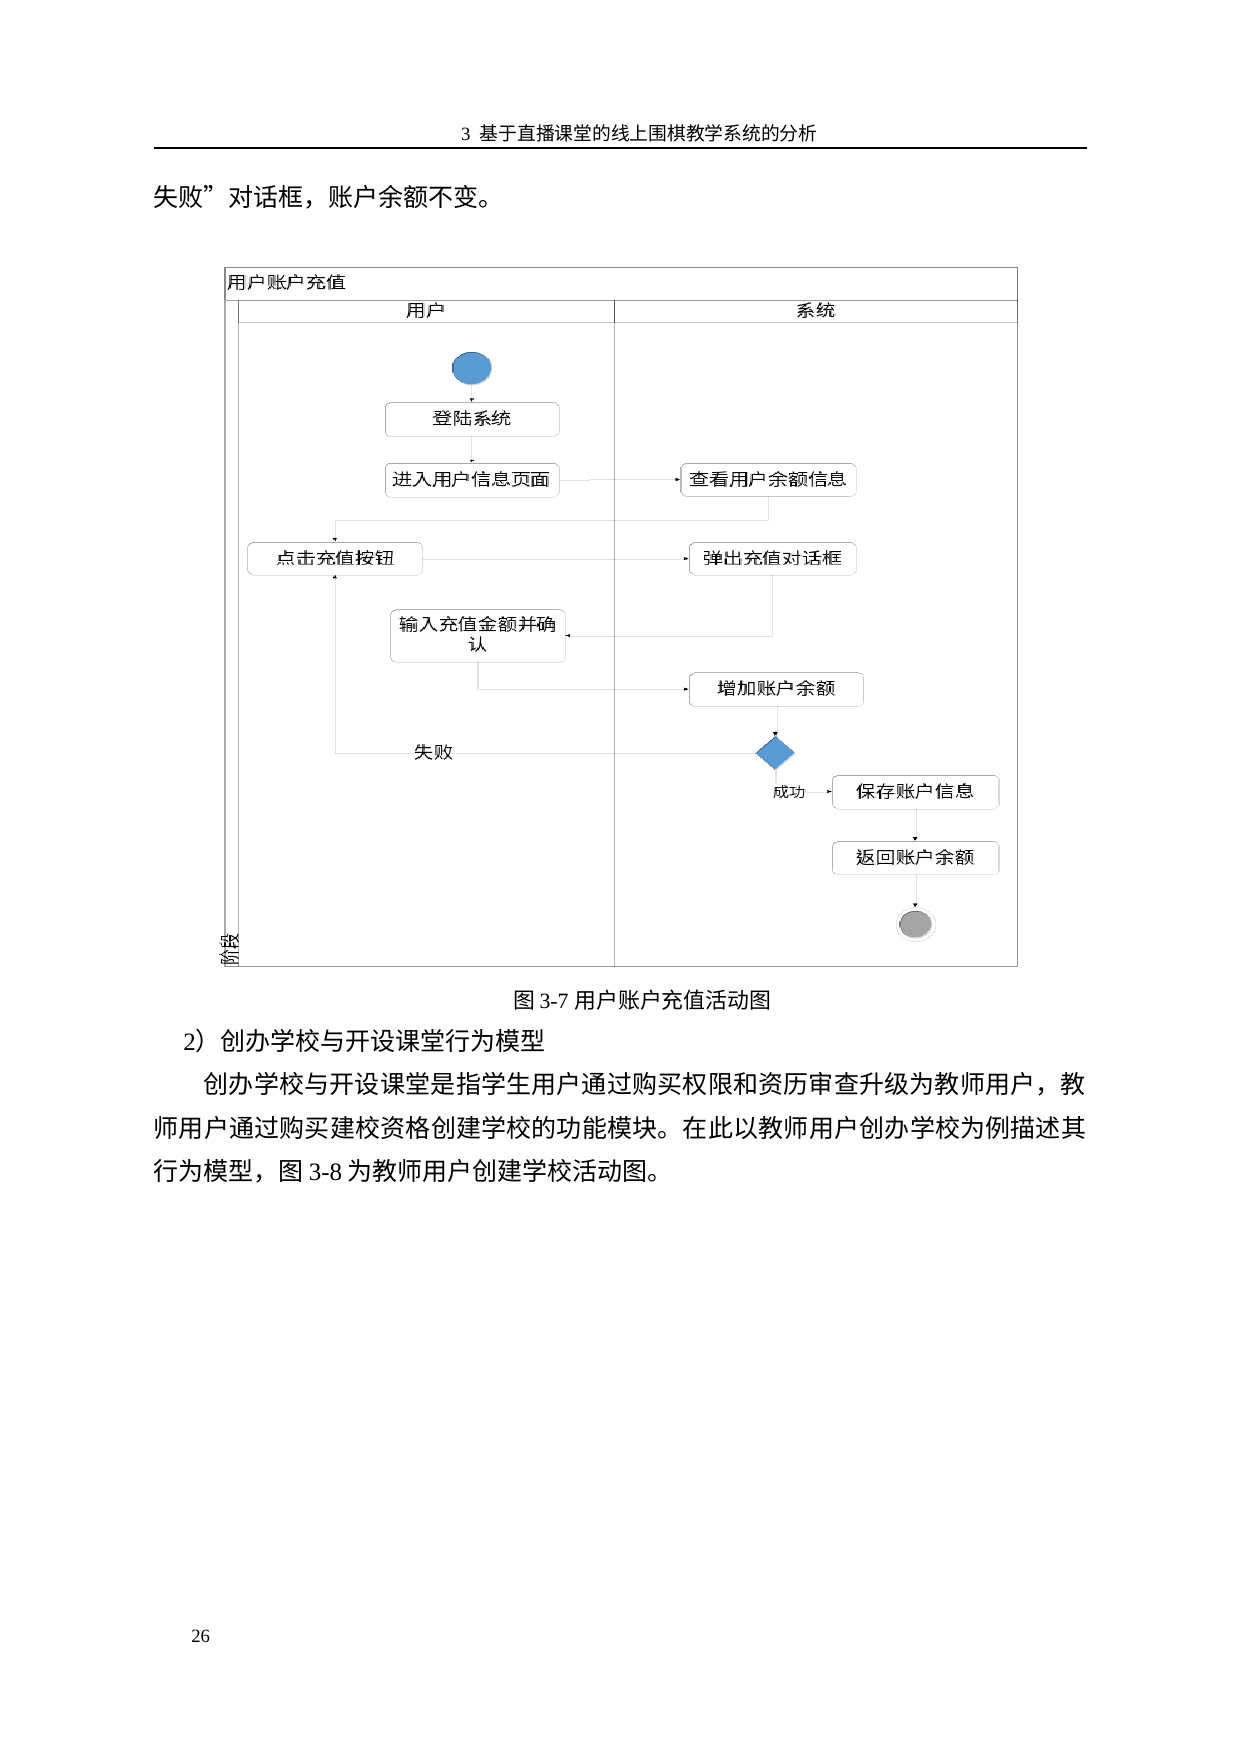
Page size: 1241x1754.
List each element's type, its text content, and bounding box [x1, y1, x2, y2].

text 创办学校与开设课堂是指学生用户通过购买权限和资历审查升级为教师用户，教师用户通过购买建校资格创建学校的功能模块。在此以教师用户创办学校为例描述其行为模型，图3-8为教师用户创建学校活动图。 [153, 1065, 1087, 1188]
text 图3-7 用户账户充值活动图 [153, 983, 1087, 1015]
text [153, 177, 1087, 213]
subtitle 创办学校与开设课堂行为模型 [183, 1021, 1087, 1057]
